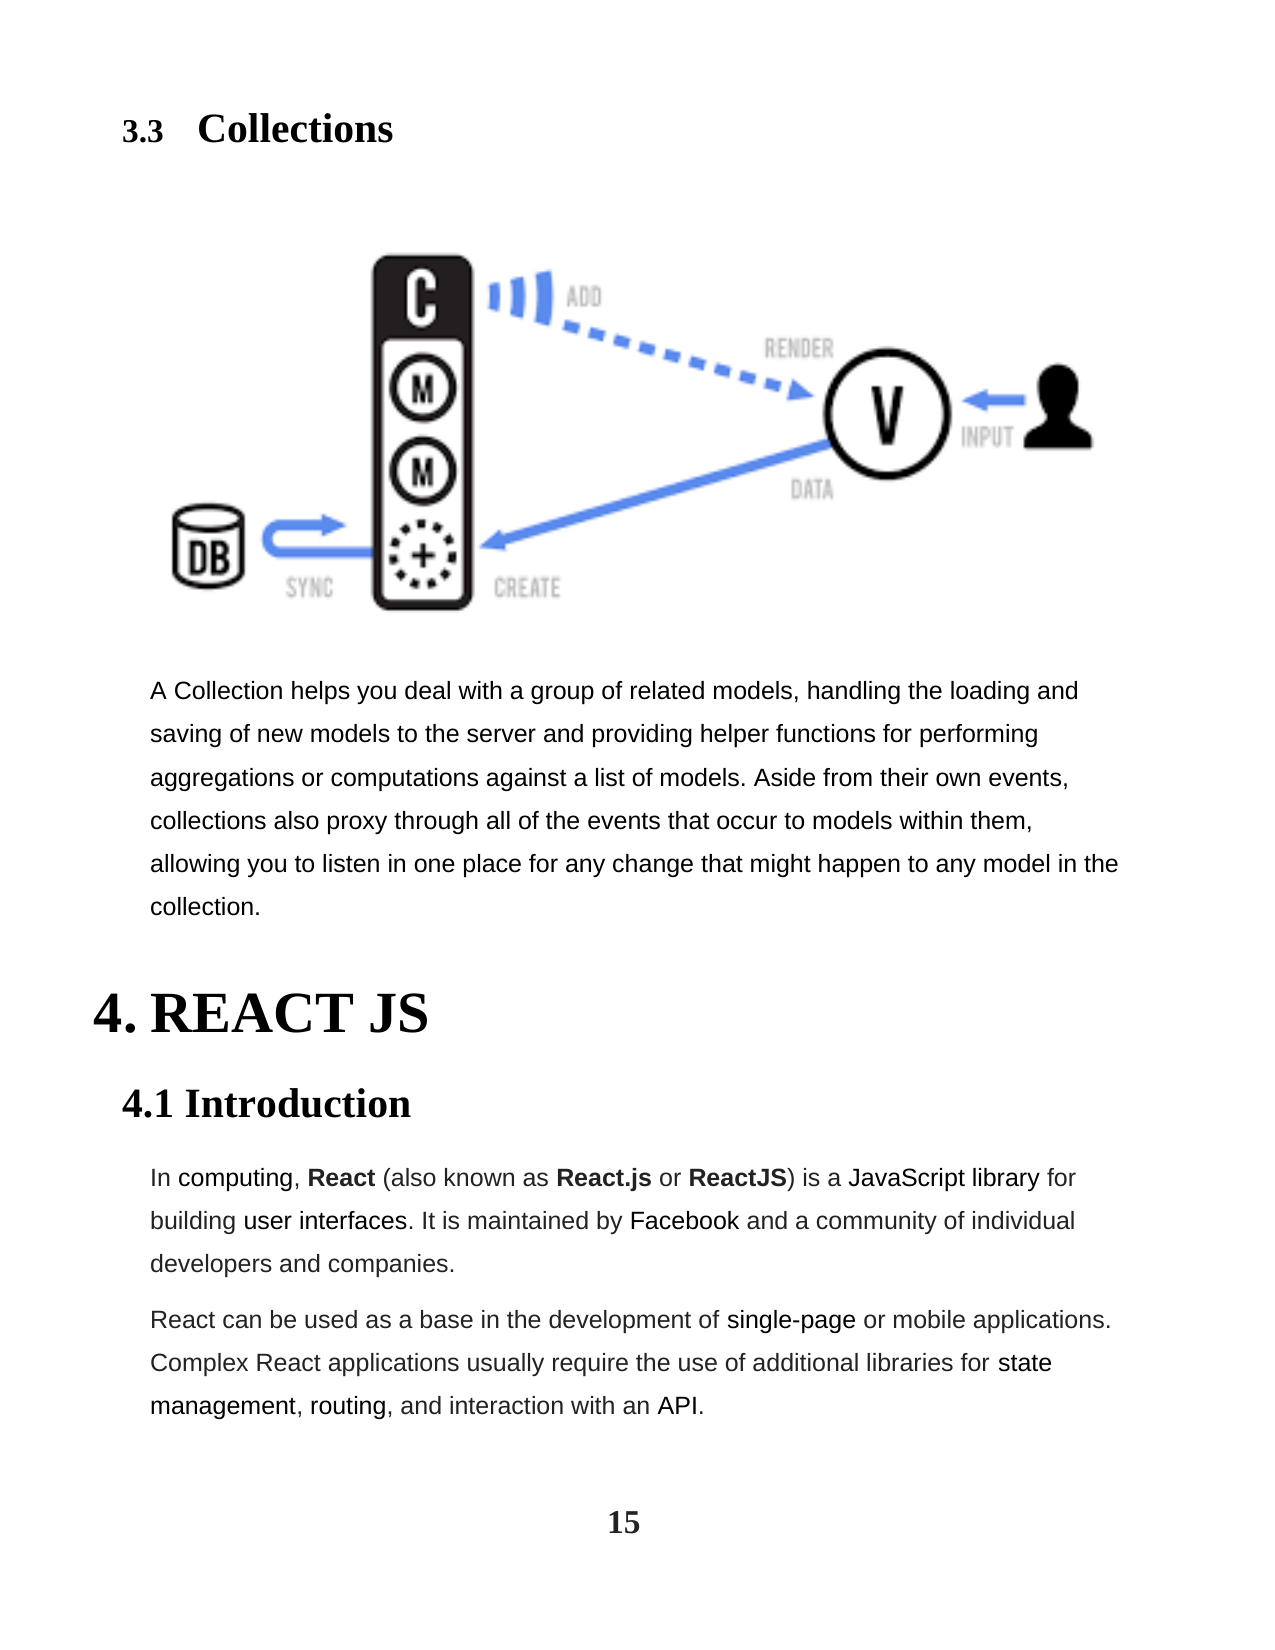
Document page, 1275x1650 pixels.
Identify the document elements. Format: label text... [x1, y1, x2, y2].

text React can be used as a base in the development of single-page or mobile applications. Complex React applications usually require the use of additional libraries for state management, routing, and interaction with an API. [150, 1305, 1125, 1420]
text 15 [122, 1502, 1125, 1541]
picture [168, 246, 1097, 619]
list Collections [122, 103, 1125, 151]
text A Collection helps you deal with a group of related models, handling the loading and saving of new models to the server and providing helper functions for performing aggregations or computations against a list of models. Aside from their own events, collections also proxy through all of the events that occur to models within them, allowing you to listen in one place for any change that might happen to any model in the collection. [150, 676, 1125, 921]
text In computing, React (also known as React.js or ReactJS) is a JavaScript library for building user interfaces. It is maintained by Facebook and a community of individual developers and companies. [150, 1163, 1125, 1278]
list 4.1 Introduction [122, 1079, 1125, 1127]
list REACT JS [94, 978, 1125, 1045]
